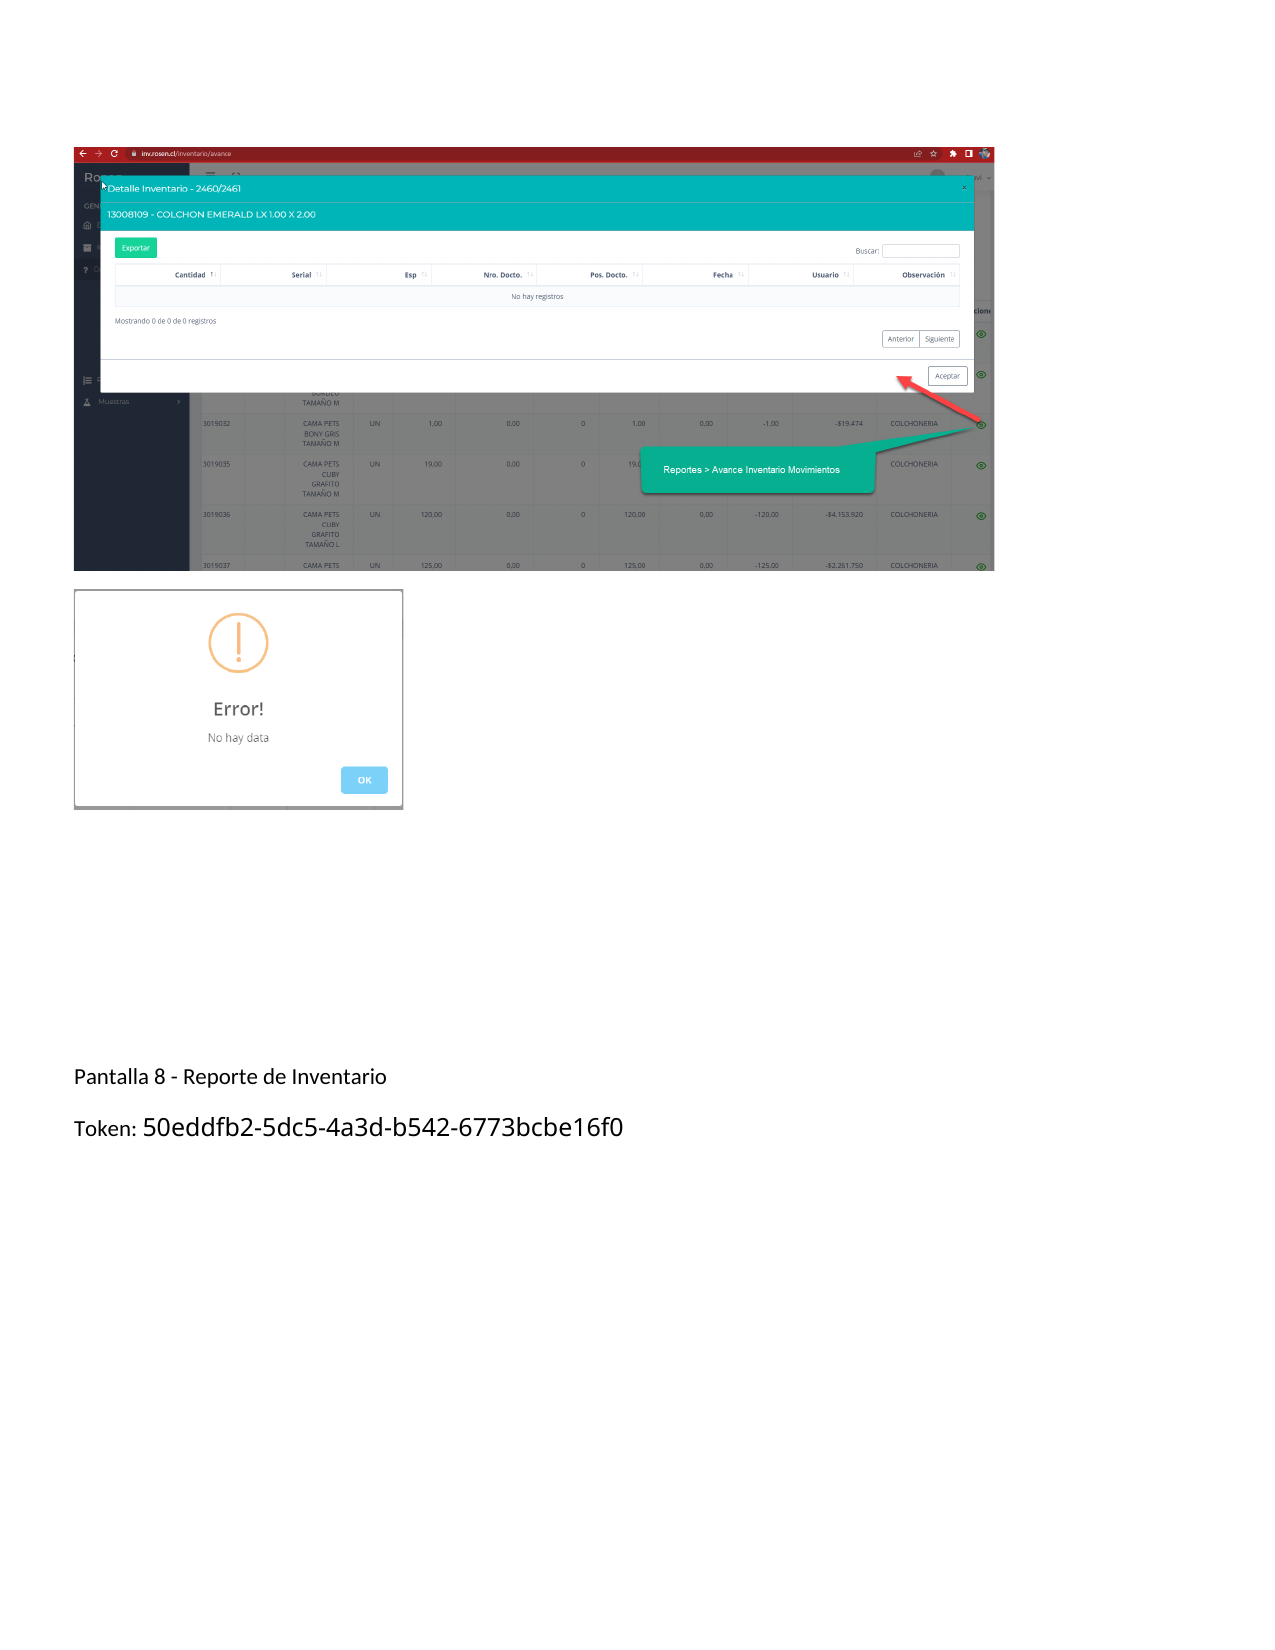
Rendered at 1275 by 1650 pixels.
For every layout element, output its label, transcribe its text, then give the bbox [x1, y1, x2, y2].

picture [73, 147, 995, 571]
text Token: 50eddfb2-5dc5-4a3d-b542-6773bcbe16f0 [74, 1109, 1098, 1143]
text Pantalla 8 - Reporte de Inventario [74, 1062, 1098, 1091]
picture [73, 589, 404, 810]
